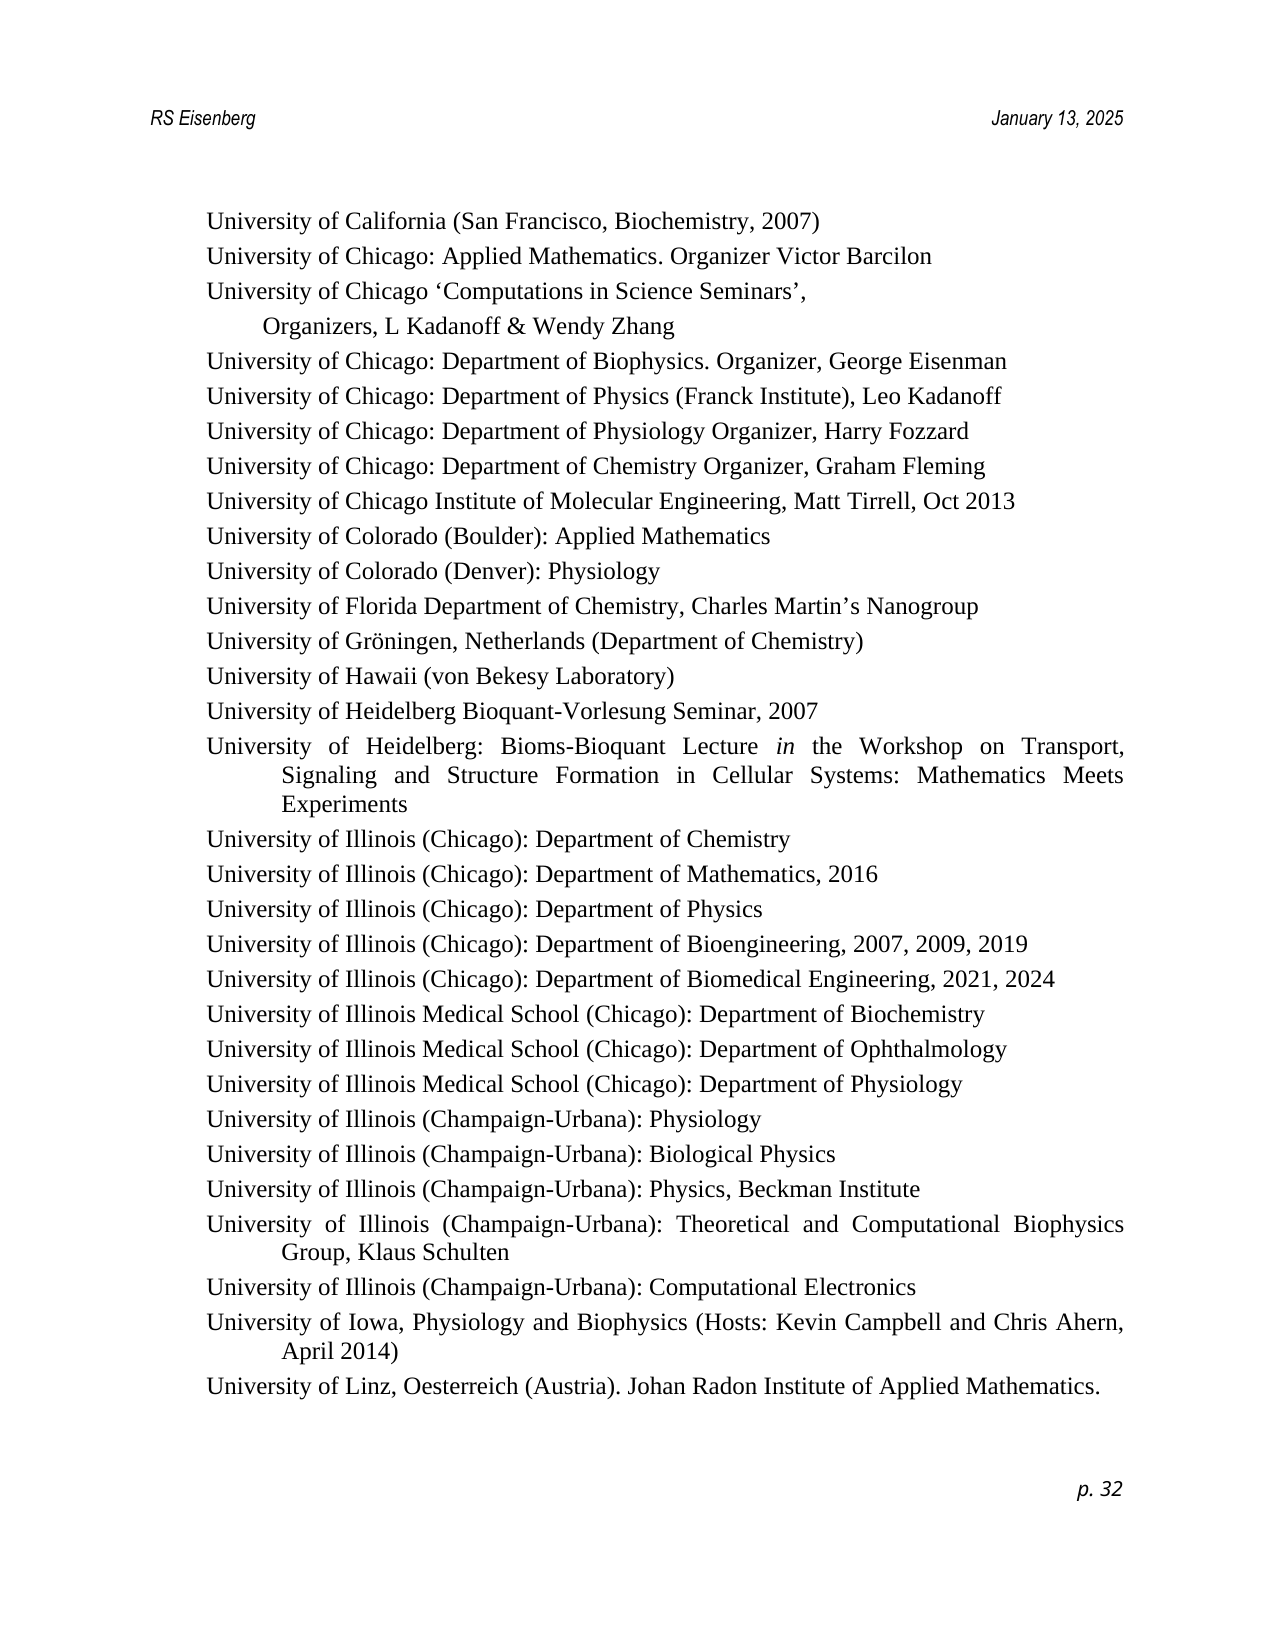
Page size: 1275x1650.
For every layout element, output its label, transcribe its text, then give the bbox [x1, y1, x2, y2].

text University of Hawaii (von Bekesy Laboratory) [206, 661, 1125, 690]
text University of Illinois Medical School (Chicago): Department of Biochemistry [206, 999, 1125, 1027]
text University of Gröningen, Netherlands (Department of Chemistry) [206, 626, 1125, 655]
text University of Illinois Medical School (Chicago): Department of Physiology [206, 1069, 1125, 1097]
text University of Illinois (Champaign-Urbana): Physiology [206, 1104, 1125, 1132]
text University of Illinois (Champaign-Urbana): Biological Physics [206, 1139, 1125, 1167]
text University of Illinois Medical School (Chicago): Department of Ophthalmology [206, 1034, 1125, 1062]
text University of Chicago: Department of Chemistry Organizer, Graham Fleming [206, 451, 1125, 480]
text University of Illinois (Chicago): Department of Bioengineering, 2007, 2009, 2019 [206, 929, 1125, 957]
text University of Illinois (Chicago): Department of Chemistry [206, 824, 1125, 852]
text University of Illinois (Chicago): Department of Mathematics, 2016 [206, 859, 1125, 887]
text University of Illinois (Chicago): Department of Biomedical Engineering, 2021, 2024 [206, 964, 1125, 992]
text University of Illinois (Champaign-Urbana): Computational Electronics [206, 1272, 1125, 1301]
text University of Chicago: Department of Physiology Organizer, Harry Fozzard [206, 416, 1125, 445]
text University of Illinois (Champaign-Urbana): Physics, Beckman Institute [206, 1174, 1125, 1202]
text University of Colorado (Denver): Physiology [206, 556, 1125, 585]
text University of Florida Department of Chemistry, Charles Martin’s Nanogroup [206, 591, 1125, 620]
text University of Chicago: Department of Physics (Franck Institute), Leo Kadanoff [206, 381, 1125, 410]
text University of Colorado (Boulder): Applied Mathematics [206, 521, 1125, 550]
text Organizers, L Kadanoff & Wendy Zhang [206, 311, 1125, 340]
text University of Heidelberg Bioquant-Vorlesung Seminar, 2007 [206, 696, 1125, 725]
text University of Heidelberg: Bioms-Bioquant Lecture in the Workshop on Transport, Signaling and Structure Formation in Cellular Systems: Mathematics Meets Experiments [206, 731, 1125, 817]
text University of Iowa, Physiology and Biophysics (Hosts: Kevin Campbell and Chris Ahern, April 2014) [206, 1307, 1125, 1365]
text University of Chicago ‘Computations in Science Seminars’, [206, 276, 1125, 305]
text University of Illinois (Champaign-Urbana): Theoretical and Computational Biophysics Group, Klaus Schulten [206, 1209, 1125, 1266]
text University of Illinois (Chicago): Department of Physics [206, 894, 1125, 922]
text University of Chicago Institute of Molecular Engineering, Matt Tirrell, Oct 2013 [206, 486, 1125, 515]
text University of Chicago: Applied Mathematics. Organizer Victor Barcilon [206, 241, 1125, 270]
text University of California (San Francisco, Biochemistry, 2007) [206, 206, 1125, 235]
text University of Chicago: Department of Biophysics. Organizer, George Eisenman [206, 346, 1125, 375]
text University of Linz, Oesterreich (Austria). Johan Radon Institute of Applied Mathematics. [206, 1371, 1125, 1400]
